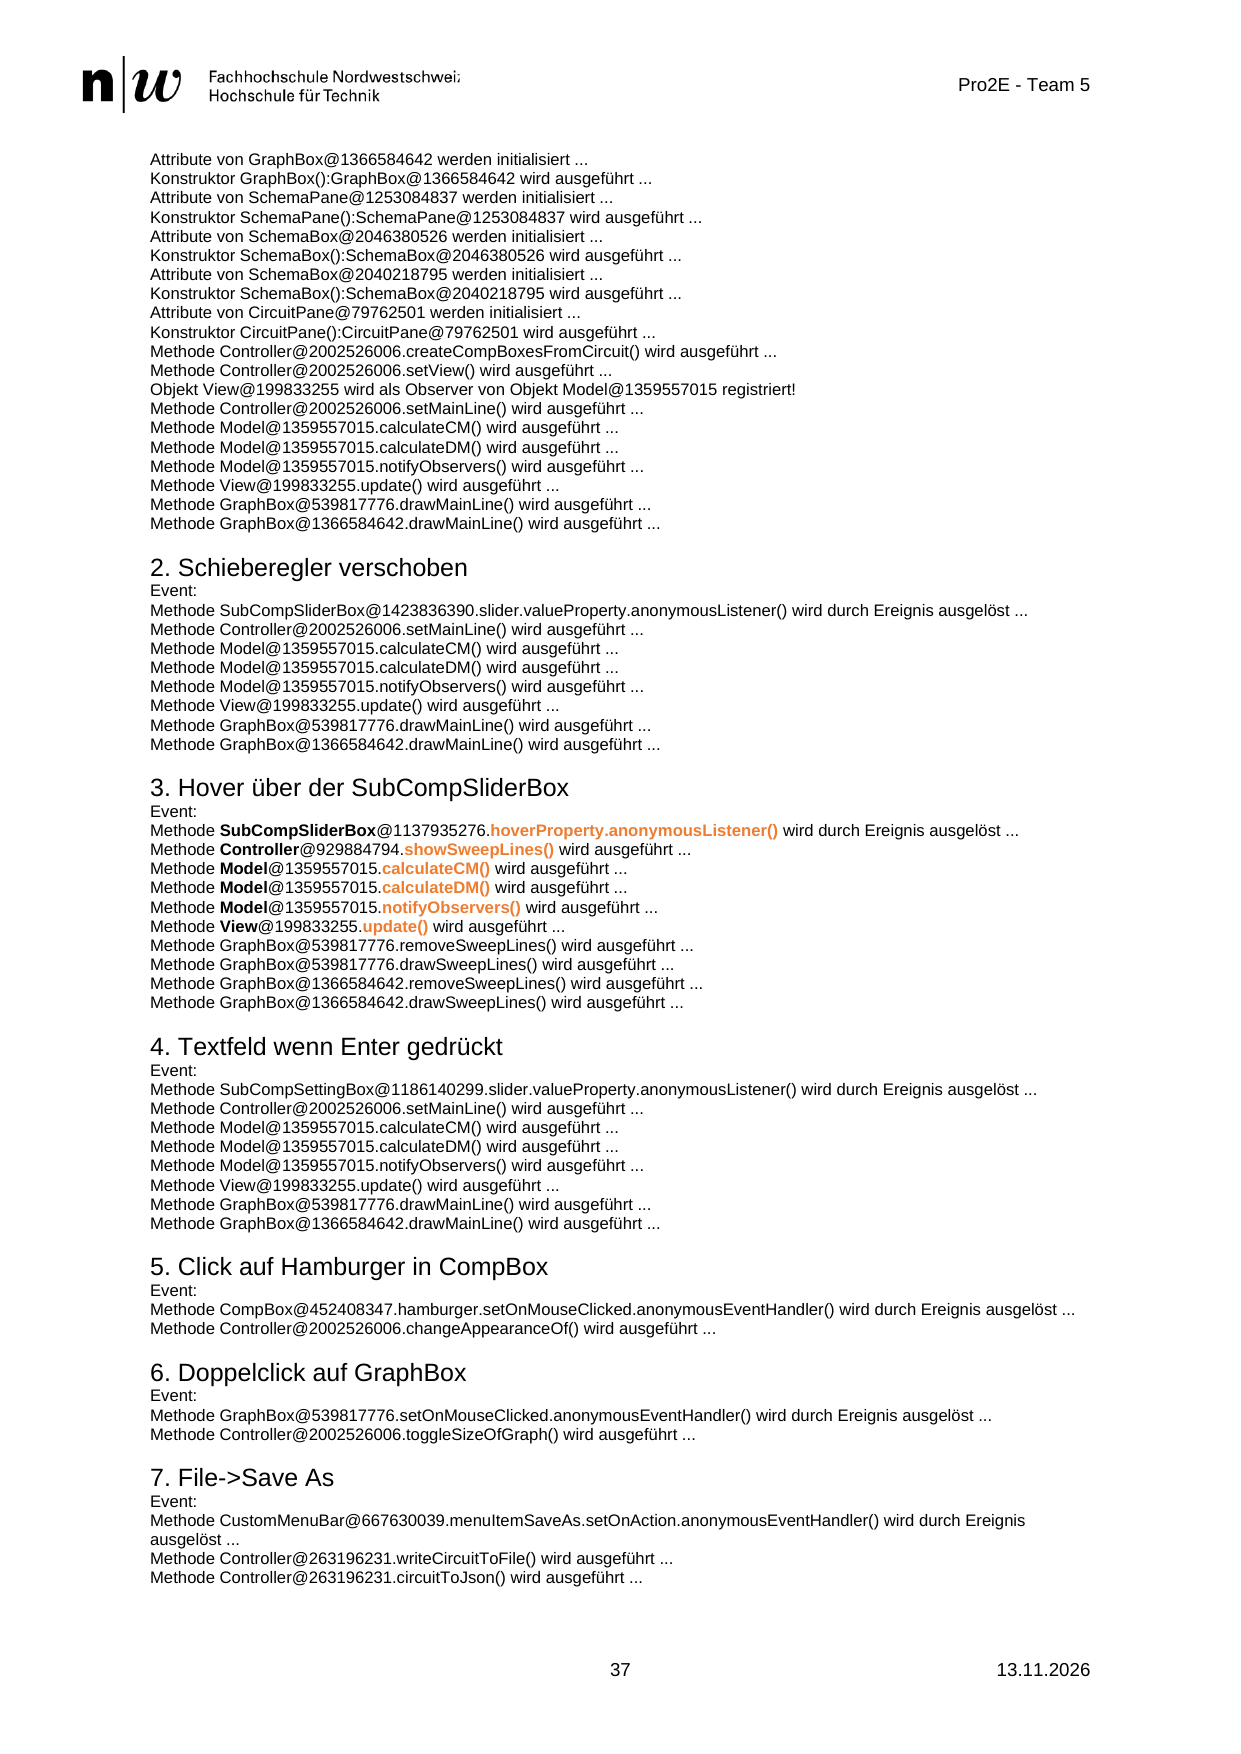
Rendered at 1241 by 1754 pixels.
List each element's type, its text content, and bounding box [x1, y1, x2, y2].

text Attribute von SchemaPane@1253084837 werden initialisiert ... [150, 188, 1090, 207]
text Methode Controller@2002526006.setView() wird ausgeführt ... [150, 361, 1090, 380]
text Methode GraphBox@1366584642.drawMainLine() wird ausgeführt ... [150, 1214, 1090, 1233]
text Event: [150, 1060, 1090, 1079]
text Methode Model@1359557015.calculateDM() wird ausgeführt ... [150, 1137, 1090, 1156]
text 6. Doppelclick auf GraphBox [150, 1357, 1090, 1386]
text Methode SubCompSliderBox@1137935276.hoverProperty.anonymousListener() wird durch Ereignis ausgelöst ... [150, 821, 1090, 840]
text Event: [150, 1281, 1090, 1300]
text Attribute von SchemaBox@2046380526 werden initialisiert ... [150, 227, 1090, 246]
text Konstruktor GraphBox():GraphBox@1366584642 wird ausgeführt ... [150, 169, 1090, 188]
text Methode Model@1359557015.notifyObservers() wird ausgeführt ... [150, 1156, 1090, 1175]
text Methode Controller@263196231.writeCircuitToFile() wird ausgeführt ... [150, 1549, 1090, 1568]
text Methode Model@1359557015.calculateCM() wird ausgeführt ... [150, 1118, 1090, 1137]
picture [81, 56, 460, 113]
text Methode Controller@2002526006.setMainLine() wird ausgeführt ... [150, 619, 1090, 639]
text Methode View@199833255.update() wird ausgeführt ... [150, 696, 1090, 715]
text Methode Controller@2002526006.toggleSizeOfGraph() wird ausgeführt ... [150, 1424, 1090, 1444]
text Attribute von CircuitPane@79762501 werden initialisiert ... [150, 303, 1090, 322]
text 2. Schieberegler verschoben [150, 552, 1090, 581]
text Methode Controller@929884794.showSweepLines() wird ausgeführt ... [150, 840, 1090, 859]
text Methode GraphBox@1366584642.drawMainLine() wird ausgeführt ... [150, 734, 1090, 754]
text Event: [150, 1386, 1090, 1405]
text 5. Click auf Hamburger in CompBox [150, 1252, 1090, 1281]
text Methode GraphBox@539817776.drawSweepLines() wird ausgeführt ... [150, 955, 1090, 974]
text Objekt View@199833255 wird als Observer von Objekt Model@1359557015 registriert! [150, 380, 1090, 399]
text Methode Model@1359557015.calculateCM() wird ausgeführt ... [150, 859, 1090, 878]
text Methode View@199833255.update() wird ausgeführt ... [150, 476, 1090, 495]
text Methode Model@1359557015.notifyObservers() wird ausgeführt ... [150, 677, 1090, 696]
text Methode GraphBox@1366584642.removeSweepLines() wird ausgeführt ... [150, 974, 1090, 993]
text Event: [150, 1492, 1090, 1511]
text Methode CompBox@452408347.hamburger.setOnMouseClicked.anonymousEventHandler() wird durch Ereignis ausgelöst ... [150, 1300, 1090, 1319]
text Methode Model@1359557015.calculateCM() wird ausgeführt ... [150, 418, 1090, 437]
text Event: [150, 802, 1090, 821]
text Methode SubCompSliderBox@1423836390.slider.valueProperty.anonymousListener() wird durch Ereignis ausgelöst ... [150, 600, 1090, 619]
text Methode Model@1359557015.notifyObservers() wird ausgeführt ... [150, 897, 1090, 917]
text 4. Textfeld wenn Enter gedrückt [150, 1032, 1090, 1060]
text Methode GraphBox@1366584642.drawSweepLines() wird ausgeführt ... [150, 993, 1090, 1012]
text Methode Model@1359557015.calculateCM() wird ausgeführt ... [150, 639, 1090, 658]
text Methode GraphBox@539817776.setOnMouseClicked.anonymousEventHandler() wird durch Ereignis ausgelöst ... [150, 1405, 1090, 1424]
text Methode Controller@2002526006.setMainLine() wird ausgeführt ... [150, 399, 1090, 418]
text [150, 150, 1090, 169]
text Konstruktor SchemaBox():SchemaBox@2040218795 wird ausgeführt ... [150, 284, 1090, 303]
text Methode Controller@2002526006.changeAppearanceOf() wird ausgeführt ... [150, 1319, 1090, 1338]
text Methode GraphBox@539817776.drawMainLine() wird ausgeführt ... [150, 715, 1090, 734]
text 3. Hover über der SubCompSliderBox [150, 773, 1090, 802]
text Methode Model@1359557015.calculateDM() wird ausgeführt ... [150, 658, 1090, 677]
text Methode Controller@2002526006.createCompBoxesFromCircuit() wird ausgeführt ... [150, 342, 1090, 361]
text Konstruktor CircuitPane():CircuitPane@79762501 wird ausgeführt ... [150, 322, 1090, 342]
text Methode GraphBox@539817776.removeSweepLines() wird ausgeführt ... [150, 936, 1090, 955]
text Event: [150, 581, 1090, 600]
text Methode SubCompSettingBox@1186140299.slider.valueProperty.anonymousListener() wird durch Ereignis ausgelöst ... [150, 1079, 1090, 1099]
text Methode GraphBox@1366584642.drawMainLine() wird ausgeführt ... [150, 514, 1090, 533]
text Methode View@199833255.update() wird ausgeführt ... [150, 917, 1090, 936]
text Methode Controller@263196231.circuitToJson() wird ausgeführt ... [150, 1568, 1090, 1587]
text Konstruktor SchemaBox():SchemaBox@2046380526 wird ausgeführt ... [150, 246, 1090, 265]
text Methode View@199833255.update() wird ausgeführt ... [150, 1175, 1090, 1194]
text Methode GraphBox@539817776.drawMainLine() wird ausgeführt ... [150, 495, 1090, 514]
text 7. File->Save As [150, 1463, 1090, 1492]
text Methode GraphBox@539817776.drawMainLine() wird ausgeführt ... [150, 1194, 1090, 1214]
text Methode CustomMenuBar@667630039.menuItemSaveAs.setOnAction.anonymousEventHandler() wird durch Ereignis ausgelöst ... [150, 1511, 1090, 1549]
text Attribute von SchemaBox@2040218795 werden initialisiert ... [150, 265, 1090, 284]
text Methode Model@1359557015.calculateDM() wird ausgeführt ... [150, 437, 1090, 457]
text Methode Model@1359557015.calculateDM() wird ausgeführt ... [150, 878, 1090, 897]
text Methode Controller@2002526006.setMainLine() wird ausgeführt ... [150, 1099, 1090, 1118]
text Konstruktor SchemaPane():SchemaPane@1253084837 wird ausgeführt ... [150, 207, 1090, 227]
text Methode Model@1359557015.notifyObservers() wird ausgeführt ... [150, 457, 1090, 476]
